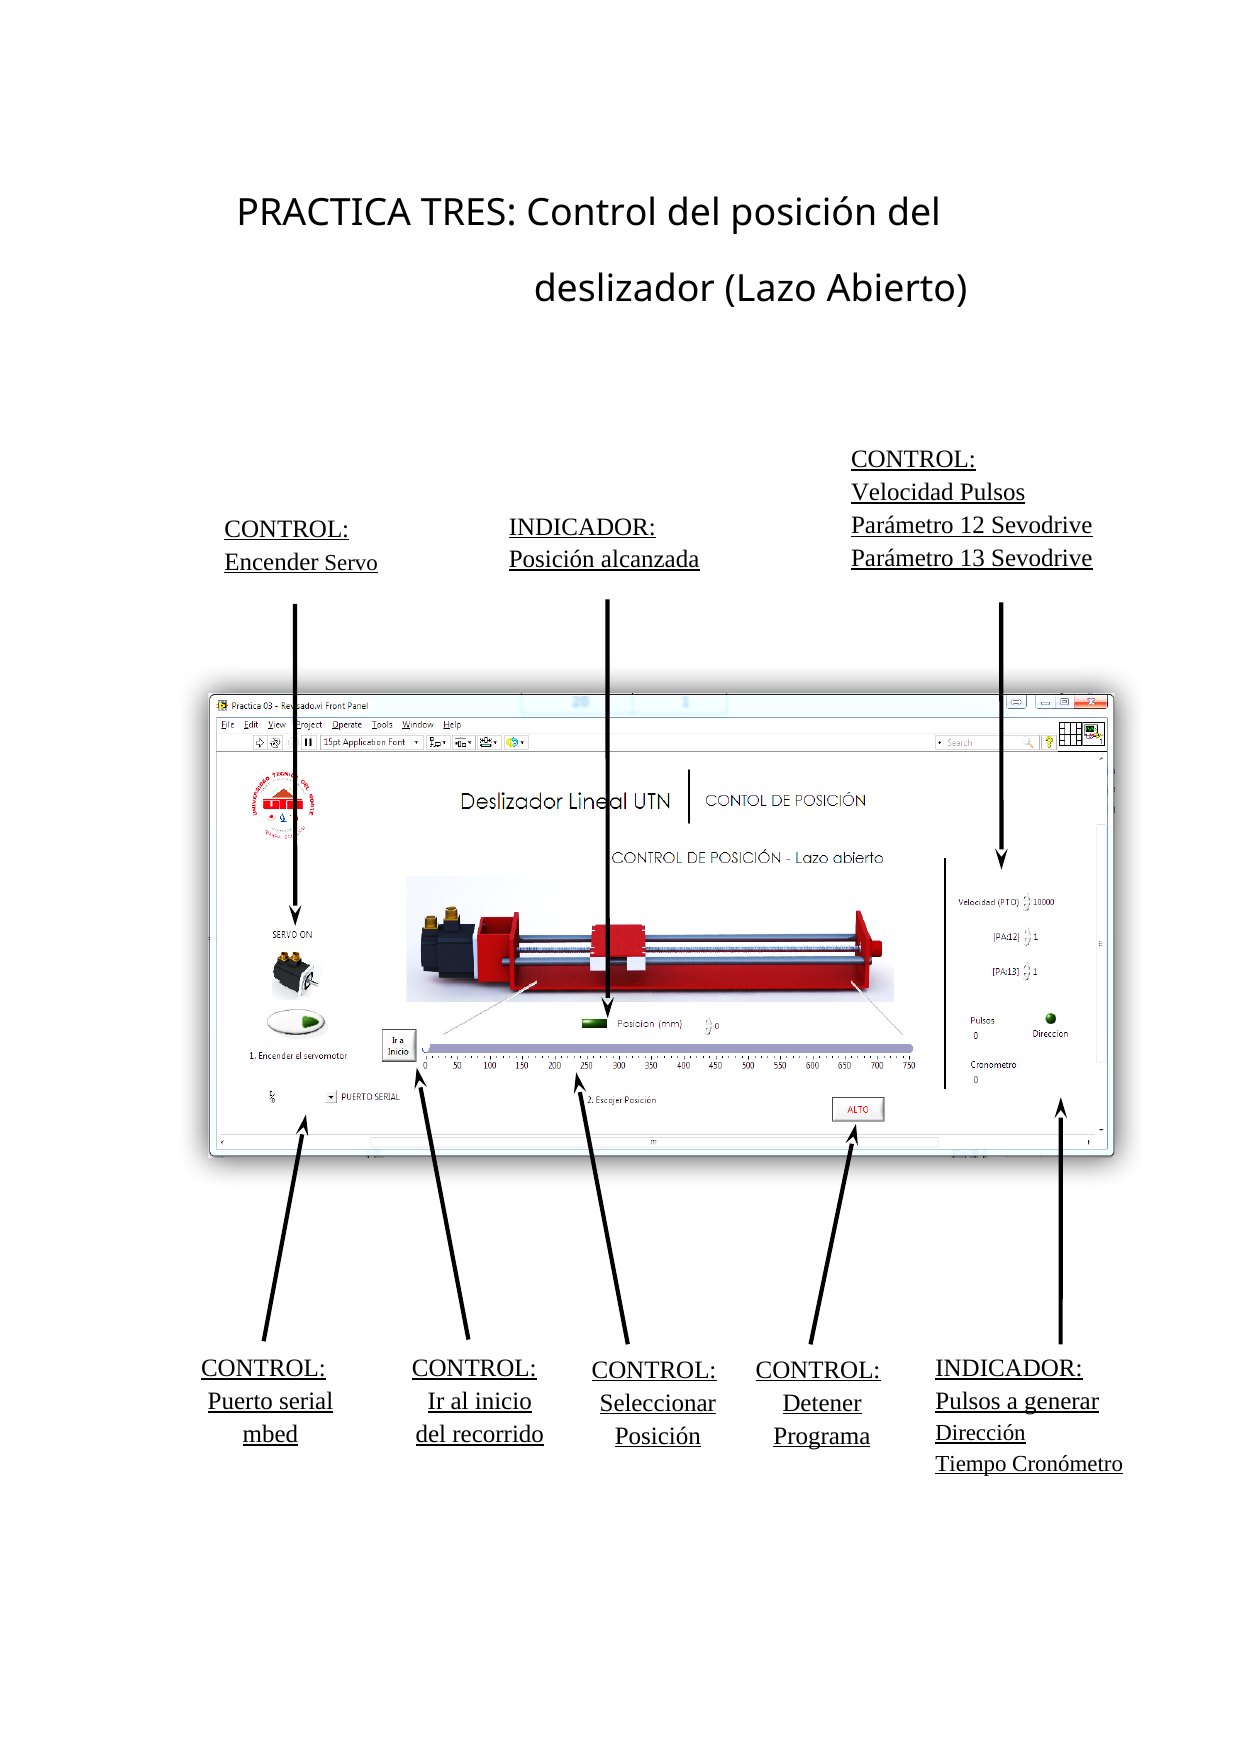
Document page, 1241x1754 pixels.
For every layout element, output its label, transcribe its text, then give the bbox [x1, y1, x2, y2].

text PRACTICA TRES: Control del posición del deslizador (Lazo Abierto) [236, 185, 1092, 313]
picture [208, 693, 1115, 1158]
